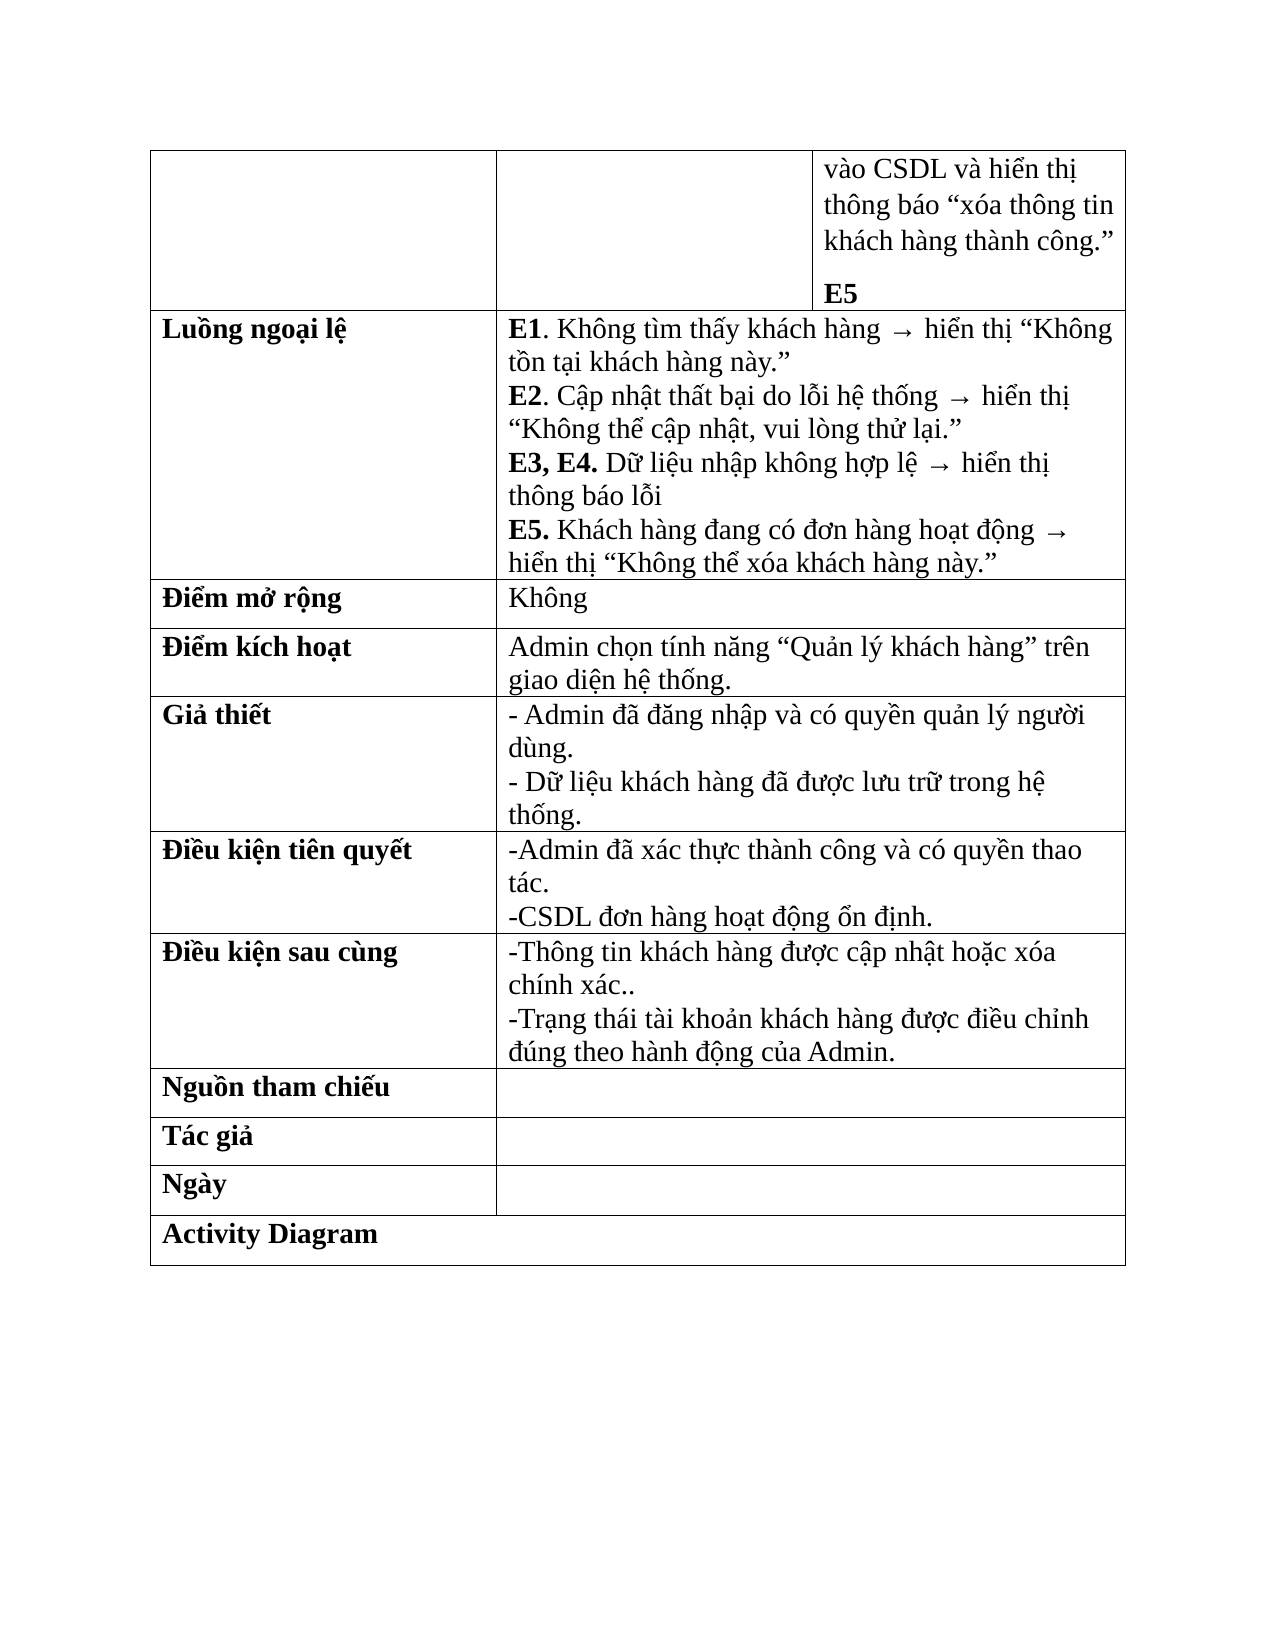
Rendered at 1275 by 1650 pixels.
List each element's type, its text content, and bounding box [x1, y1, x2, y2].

table_cell -Admin đã xác thực thành công và có quyền thao tác. -CSDL đơn hàng hoạt động ổn định. [497, 832, 1125, 933]
table_cell Không [497, 580, 1125, 628]
table_cell Activity Diagram [151, 1216, 1125, 1264]
table_cell Điều kiện sau cùng [151, 934, 496, 1068]
table_cell -Thông tin khách hàng được cập nhật hoặc xóa chính xác.. -Trạng thái tài khoản khách hàng được điều chỉnh đúng theo hành động của Admin. [497, 934, 1125, 1068]
table_cell Điều kiện tiên quyết [151, 832, 496, 933]
table_cell Ngày [151, 1166, 496, 1215]
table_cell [813, 151, 1125, 310]
table_cell [497, 1118, 1125, 1165]
table_cell E1. Không tìm thấy khách hàng → hiển thị “Không tồn tại khách hàng này.” E2. Cập nhật thất bại do lỗi hệ thống → hiển thị “Không thể cập nhật, vui lòng thử lại.” E3, E4. Dữ liệu nhập không hợp lệ → hiển thị thông báo lỗi E5. Khách hàng đang có đơn hàng hoạt động → hiển thị “Không thể xóa khách hàng này.” [497, 311, 1125, 579]
table_cell [497, 151, 812, 310]
table_cell [497, 1166, 1125, 1215]
table_cell Điểm kích hoạt [151, 629, 496, 696]
table_cell Giả thiết [151, 697, 496, 831]
table_cell Nguồn tham chiếu [151, 1069, 496, 1117]
table_cell [497, 1069, 1125, 1117]
table_cell Điểm mở rộng [151, 580, 496, 628]
table_cell - Admin đã đăng nhập và có quyền quản lý người dùng. - Dữ liệu khách hàng đã được lưu trữ trong hệ thống. [497, 697, 1125, 831]
table_cell Tác giả [151, 1118, 496, 1165]
table_cell Admin chọn tính năng “Quản lý khách hàng” trên giao diện hệ thống. [497, 629, 1125, 696]
table_cell Luồng ngoại lệ [151, 311, 496, 579]
